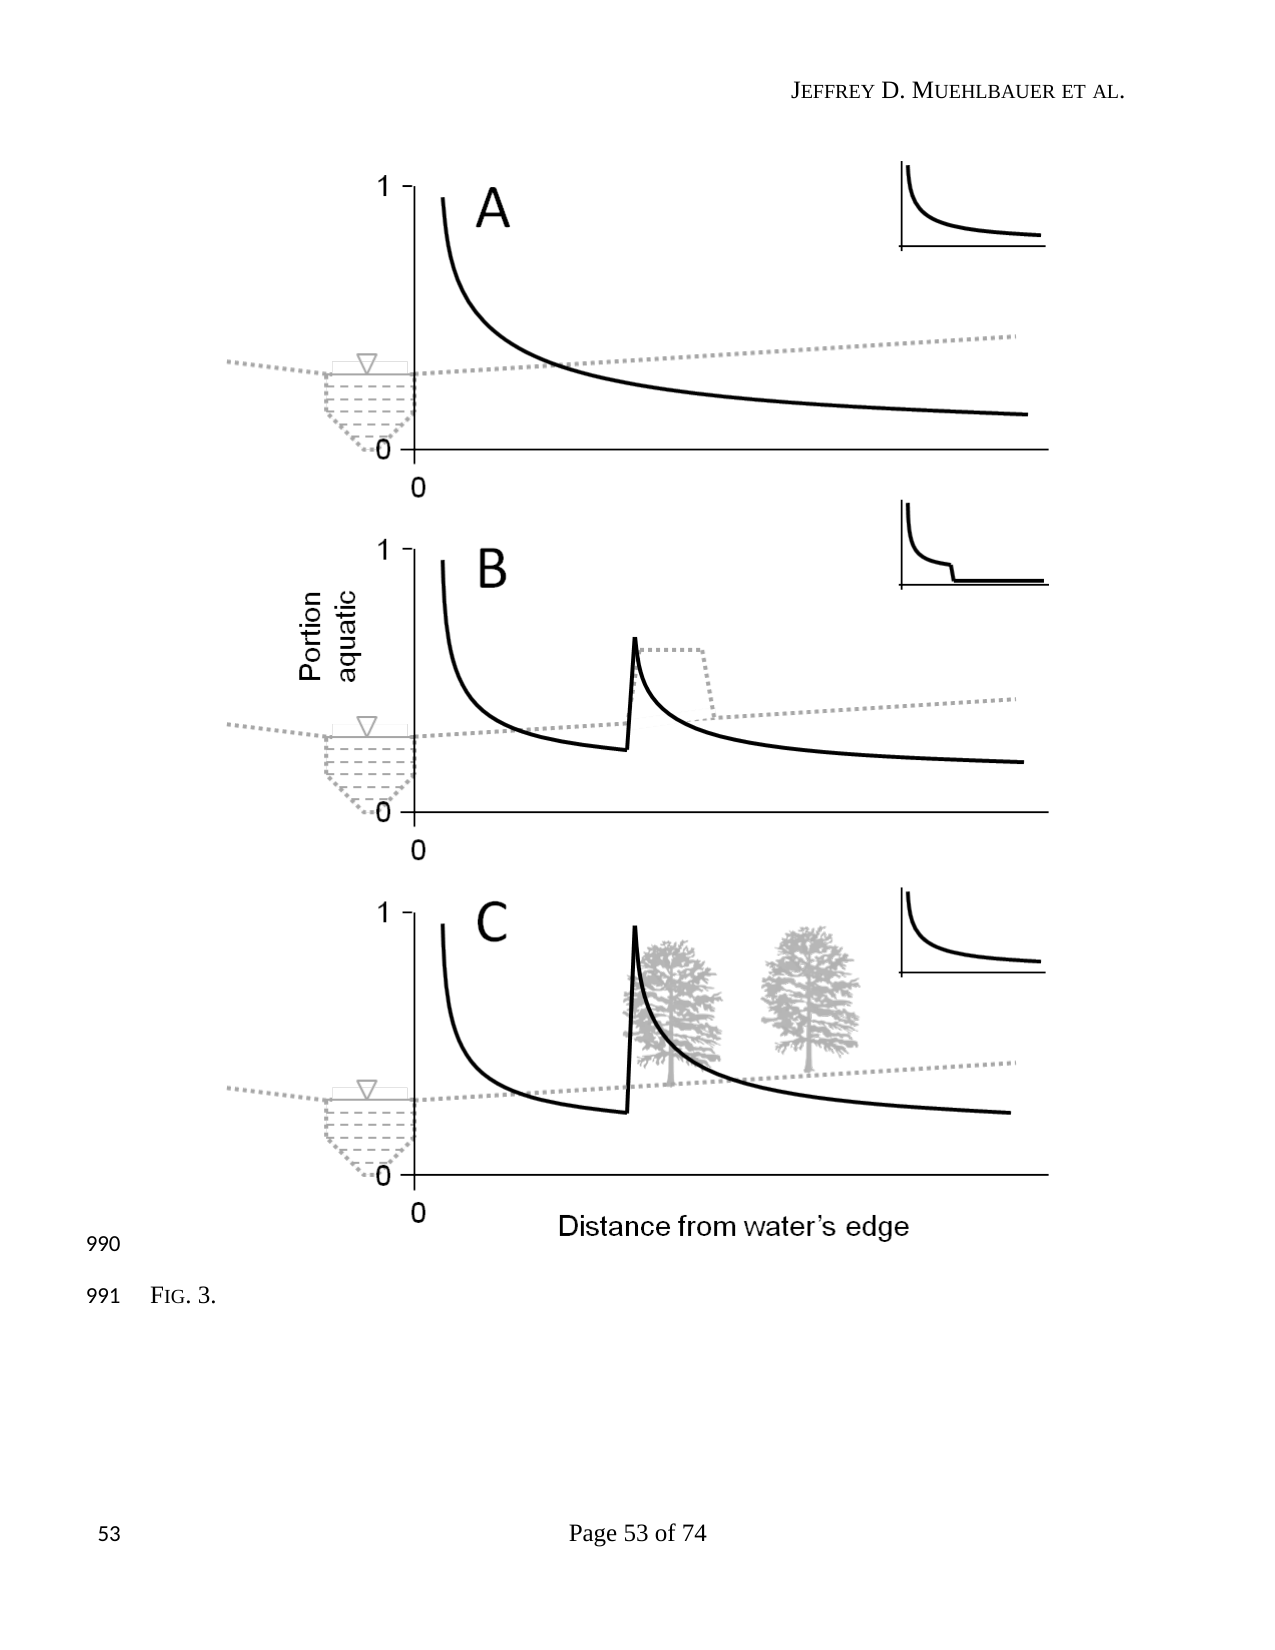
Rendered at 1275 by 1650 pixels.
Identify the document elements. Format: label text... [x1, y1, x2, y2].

picture [225, 150, 1050, 1252]
text Fig. 3. [150, 1280, 1125, 1309]
